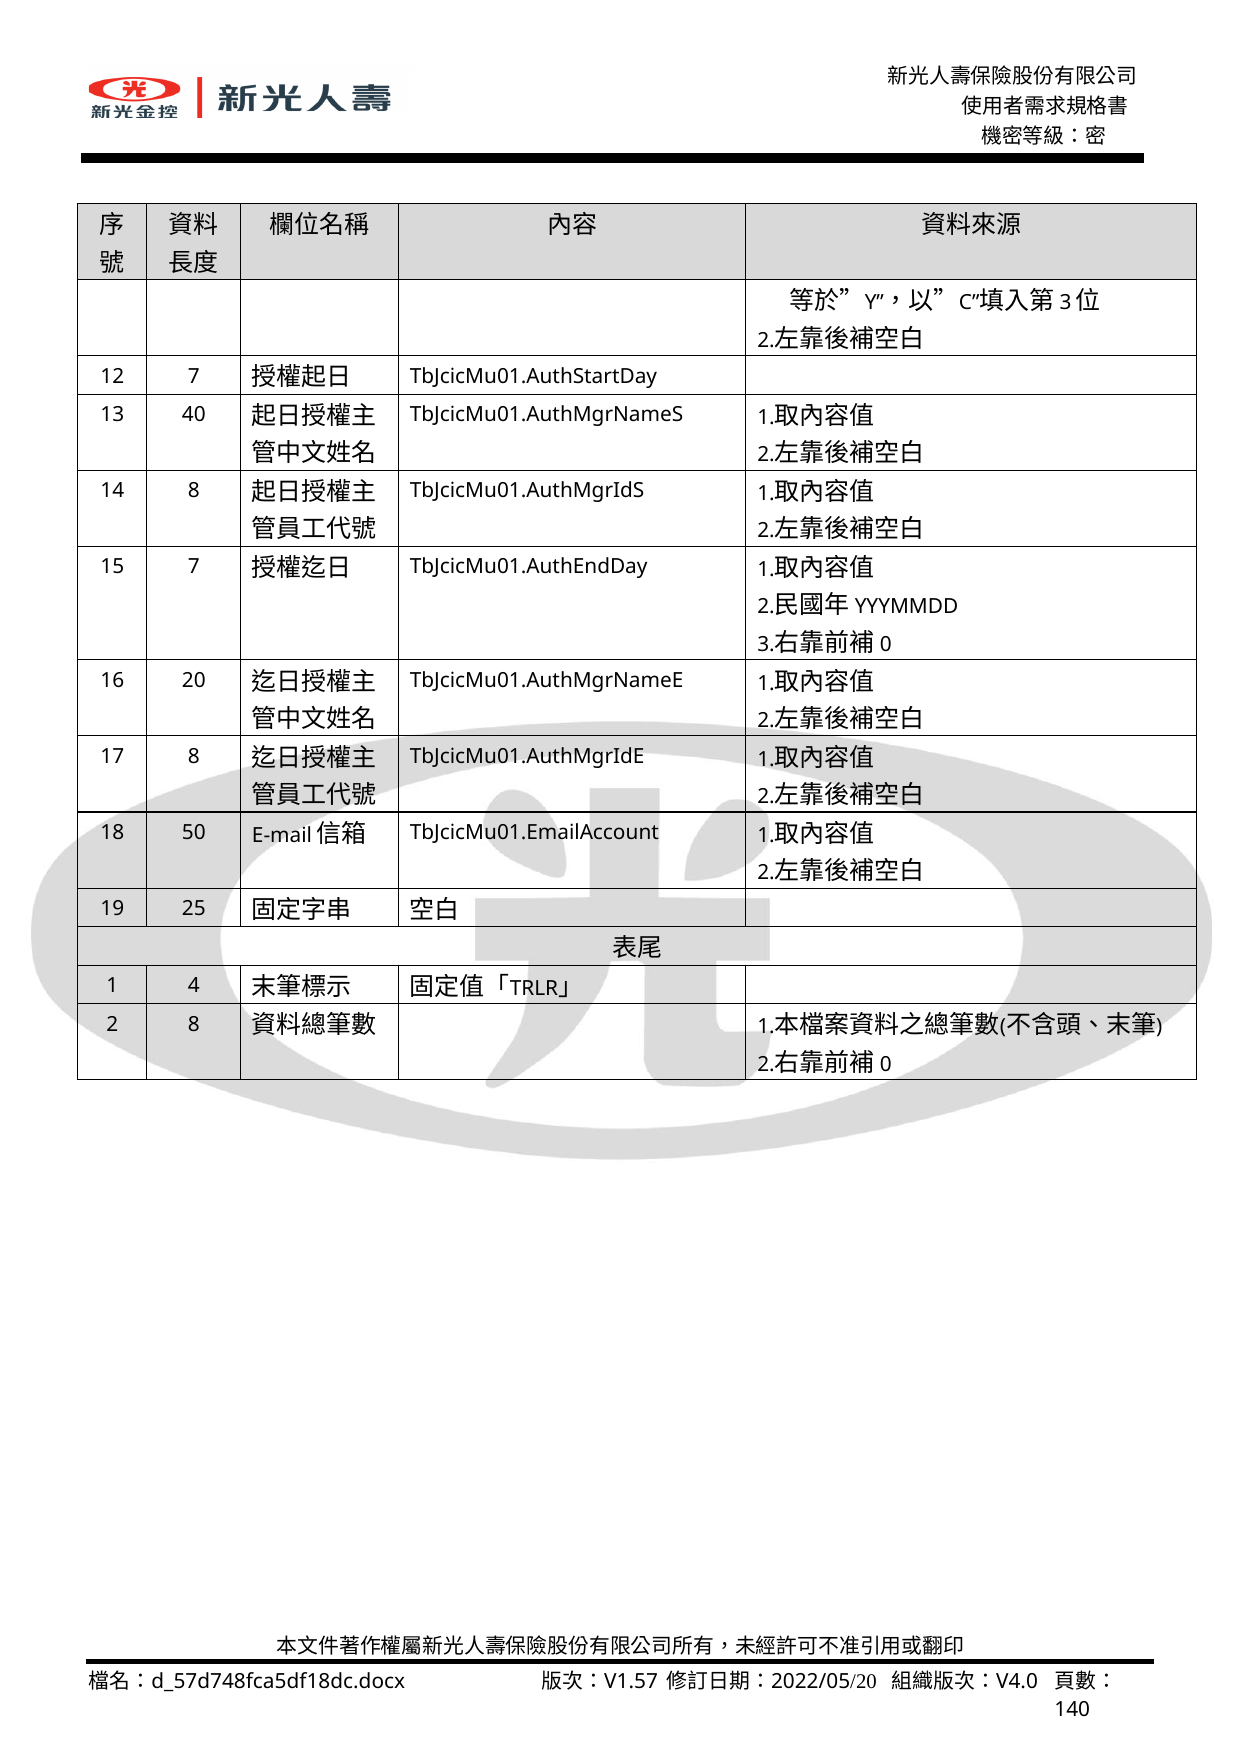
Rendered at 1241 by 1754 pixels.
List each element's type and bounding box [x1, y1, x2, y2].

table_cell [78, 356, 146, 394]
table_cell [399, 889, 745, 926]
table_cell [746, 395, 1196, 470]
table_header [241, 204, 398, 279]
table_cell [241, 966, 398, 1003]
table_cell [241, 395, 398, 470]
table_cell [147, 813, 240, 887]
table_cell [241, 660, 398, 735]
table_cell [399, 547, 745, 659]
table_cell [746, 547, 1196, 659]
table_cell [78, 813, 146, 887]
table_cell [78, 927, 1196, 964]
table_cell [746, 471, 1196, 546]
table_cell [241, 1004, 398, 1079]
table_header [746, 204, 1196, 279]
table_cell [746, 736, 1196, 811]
picture [88, 61, 414, 118]
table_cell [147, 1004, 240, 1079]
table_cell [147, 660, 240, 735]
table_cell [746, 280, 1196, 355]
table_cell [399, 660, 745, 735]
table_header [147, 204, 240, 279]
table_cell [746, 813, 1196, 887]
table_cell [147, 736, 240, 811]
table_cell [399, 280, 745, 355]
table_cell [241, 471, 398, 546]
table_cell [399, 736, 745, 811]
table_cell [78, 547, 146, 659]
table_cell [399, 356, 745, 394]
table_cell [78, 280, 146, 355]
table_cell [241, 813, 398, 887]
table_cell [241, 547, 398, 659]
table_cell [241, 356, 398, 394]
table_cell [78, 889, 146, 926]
picture [25, 713, 1215, 1166]
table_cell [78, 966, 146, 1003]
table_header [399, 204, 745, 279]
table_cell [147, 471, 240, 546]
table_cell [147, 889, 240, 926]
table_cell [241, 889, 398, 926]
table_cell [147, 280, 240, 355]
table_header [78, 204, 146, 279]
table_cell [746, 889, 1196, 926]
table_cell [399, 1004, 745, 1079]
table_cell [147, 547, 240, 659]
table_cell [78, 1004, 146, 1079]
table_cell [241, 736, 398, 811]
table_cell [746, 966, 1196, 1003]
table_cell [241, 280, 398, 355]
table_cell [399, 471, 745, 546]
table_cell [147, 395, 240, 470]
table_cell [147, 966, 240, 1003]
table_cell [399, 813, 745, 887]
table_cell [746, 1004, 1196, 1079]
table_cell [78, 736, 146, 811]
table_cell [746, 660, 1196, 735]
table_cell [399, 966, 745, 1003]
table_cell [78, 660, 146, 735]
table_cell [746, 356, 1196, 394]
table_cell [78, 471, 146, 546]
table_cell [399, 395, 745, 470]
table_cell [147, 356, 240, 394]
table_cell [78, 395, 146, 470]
